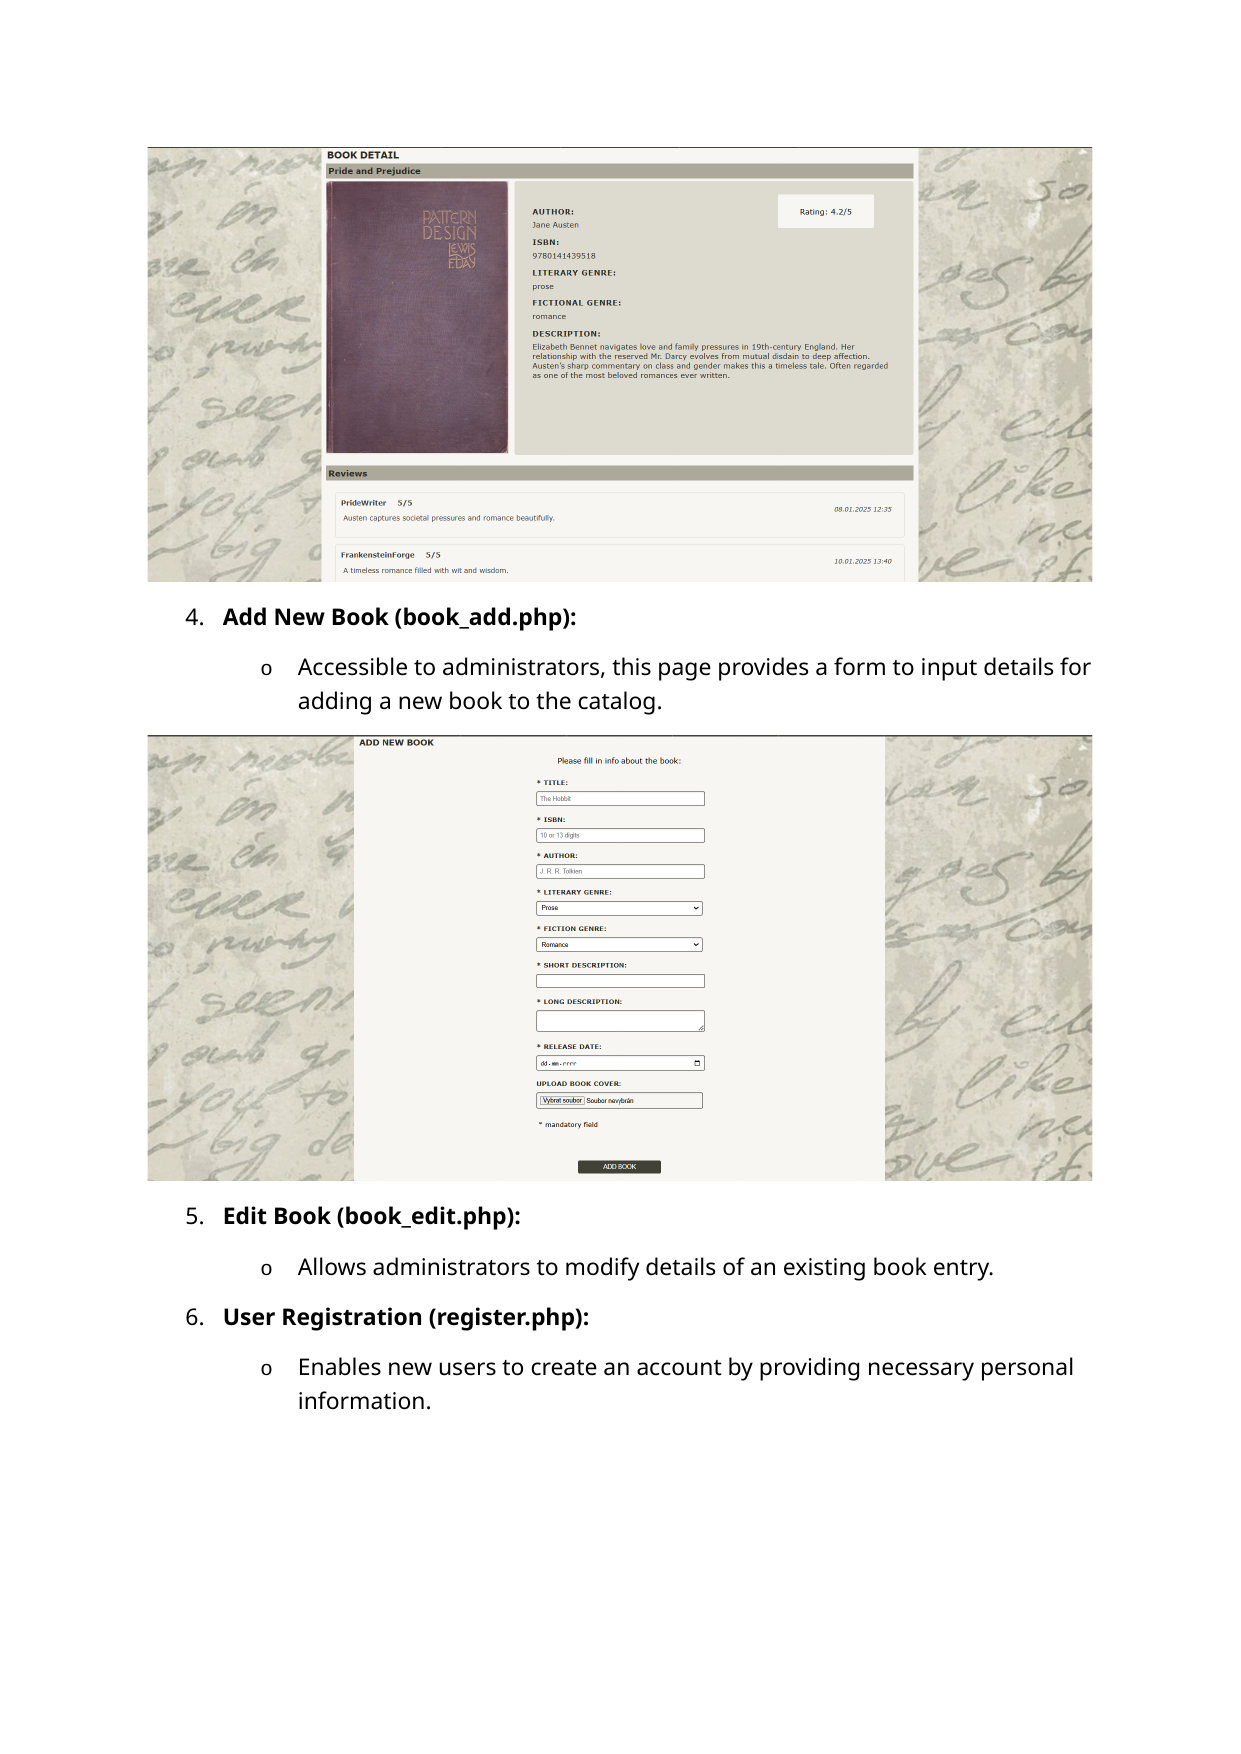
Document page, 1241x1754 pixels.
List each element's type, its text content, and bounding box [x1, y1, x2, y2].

list Edit Book (book_edit.php): [185, 1200, 1093, 1231]
picture [147, 147, 1093, 582]
list Enables new users to create an account by providing necessary personal information. [260, 1351, 1093, 1416]
list Add New Book (book_add.php): [185, 601, 1093, 632]
list Accessible to administrators, this page provides a form to input details for adding a new book to the catalog. [260, 651, 1093, 716]
picture [147, 735, 1093, 1181]
list Allows administrators to modify details of an existing book entry. [260, 1251, 1093, 1282]
list User Registration (register.php): [185, 1301, 1093, 1332]
